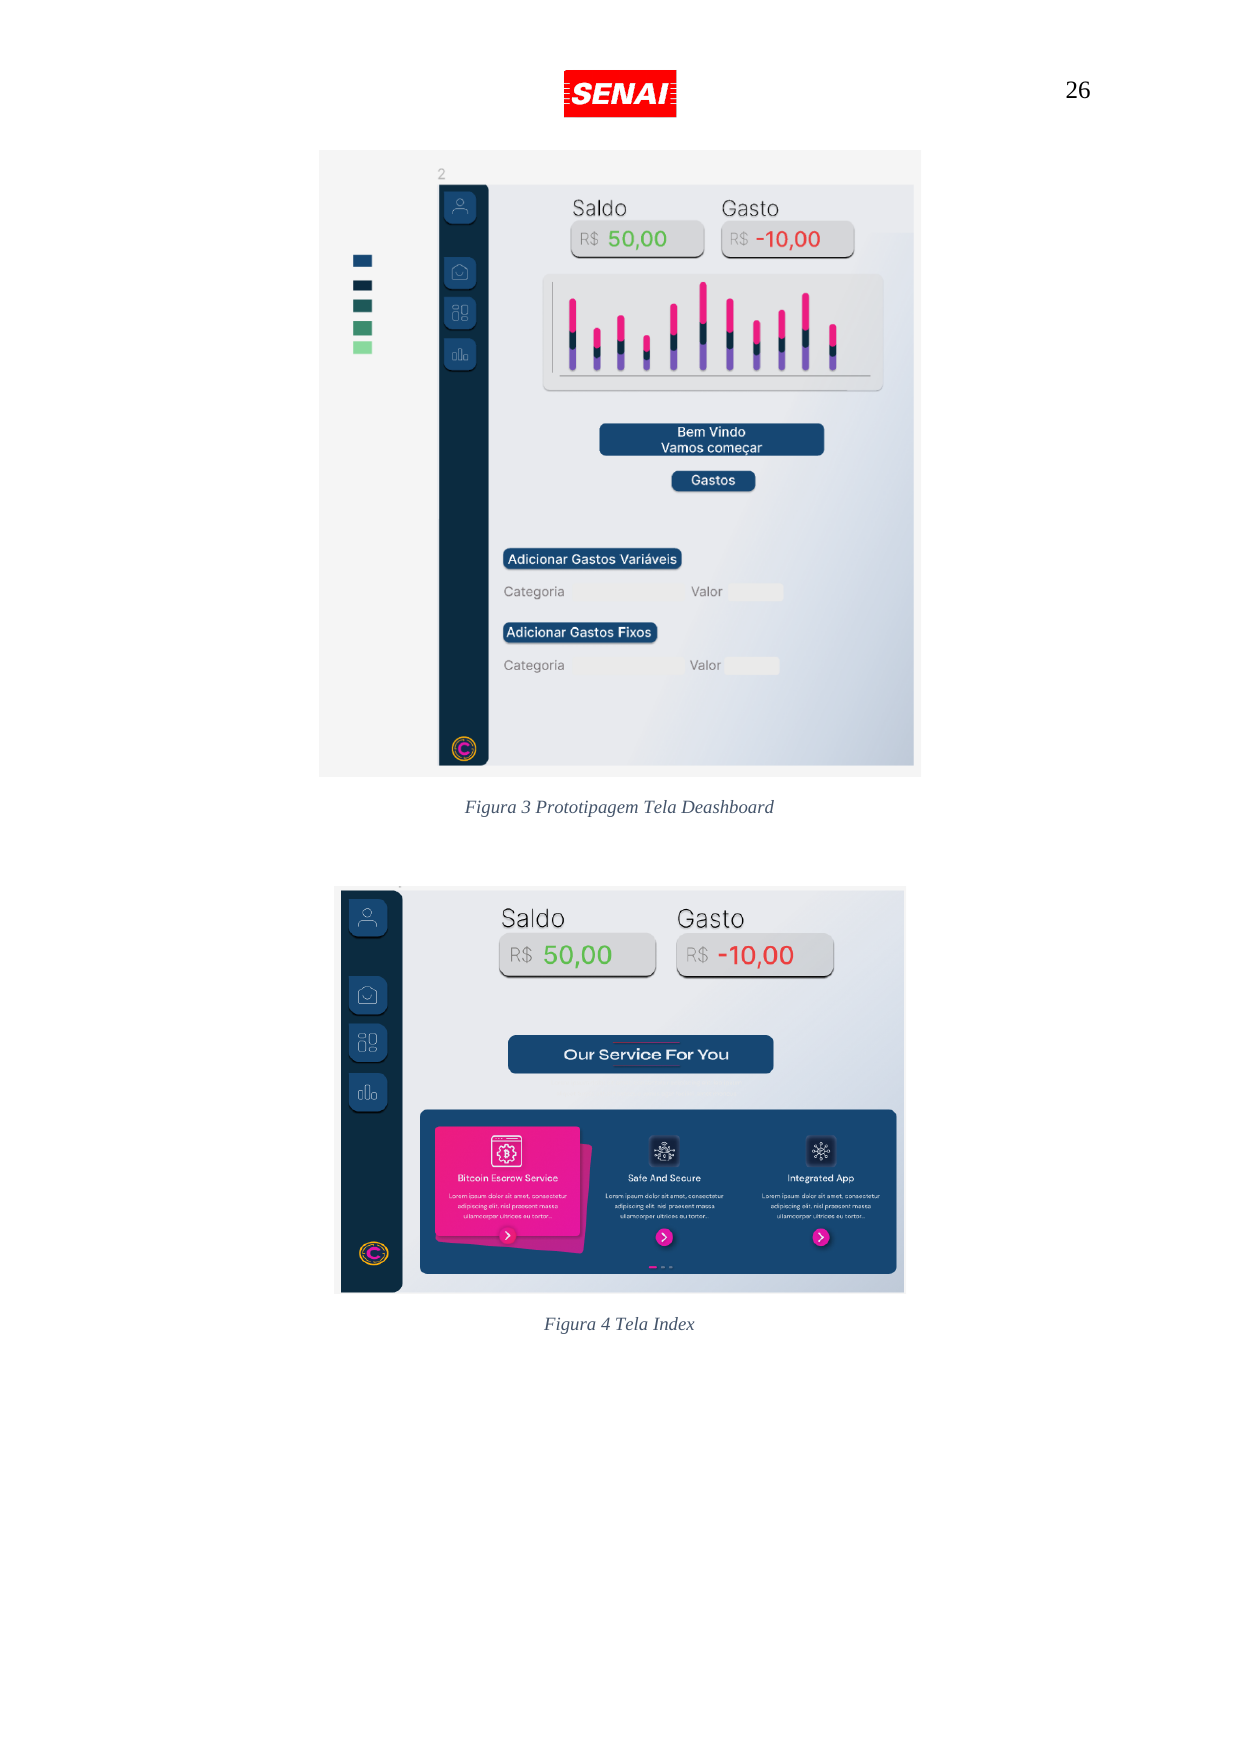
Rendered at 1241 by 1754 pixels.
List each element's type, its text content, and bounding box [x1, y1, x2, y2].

picture [334, 886, 907, 1294]
picture [539, 56, 701, 131]
picture [319, 150, 922, 777]
text Figura 3 Prototipagem Tela Deashboard [150, 796, 1090, 817]
text Figura 4 Tela Index [150, 1313, 1090, 1334]
